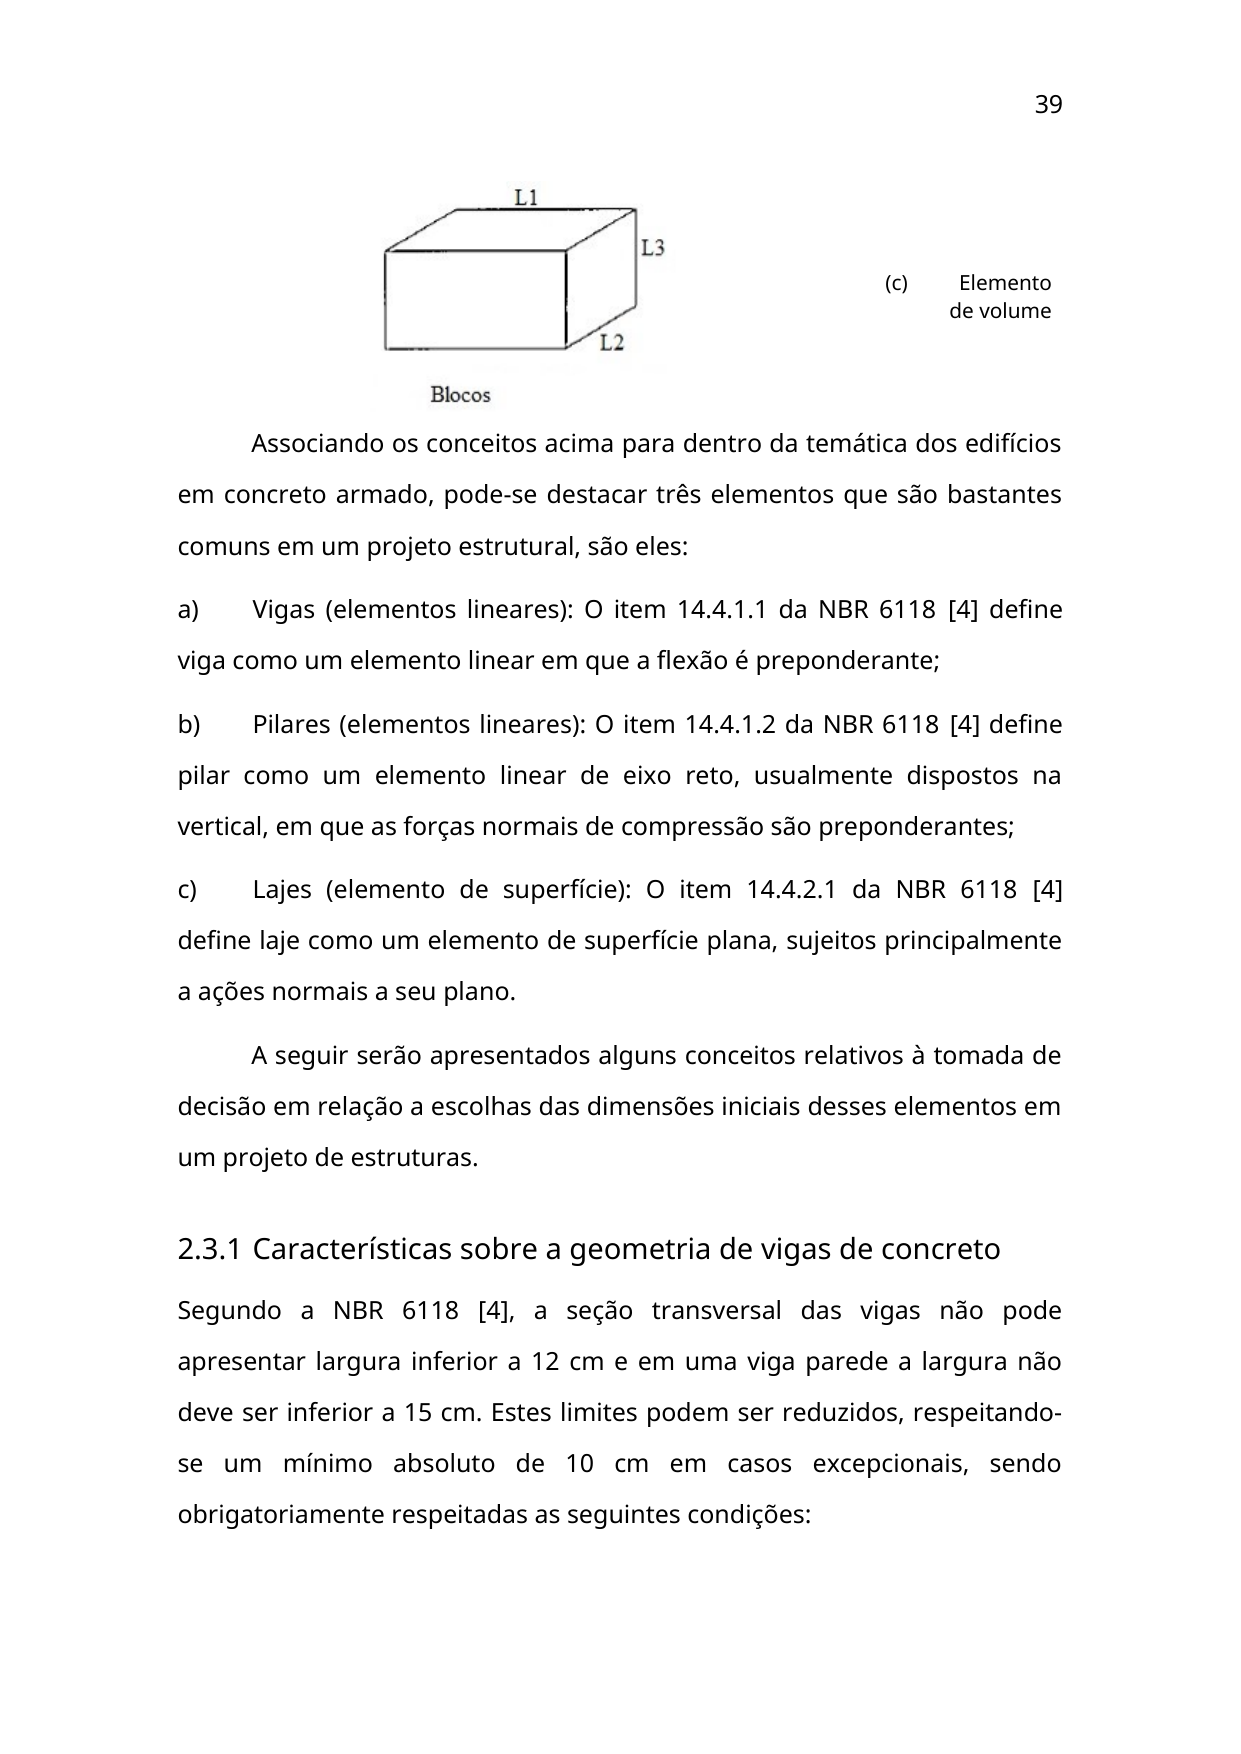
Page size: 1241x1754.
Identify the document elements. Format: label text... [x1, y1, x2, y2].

subtitle Características sobre a geometria de vigas de concreto [177, 1228, 1063, 1268]
table_cell Elemento de volume [868, 179, 1063, 414]
text Associando os conceitos acima para dentro da temática dos edifícios em concreto armado, pode-se destacar três elementos que são bastantes comuns em um projeto estrutural, são eles: [177, 426, 1063, 562]
text Segundo a NBR 6118 [4], a seção transversal das vigas não pode apresentar largura inferior a 12 cm e em uma viga parede a largura não deve ser inferior a 15 cm. Estes limites podem ser reduzidos, respeitando-se um mínimo absoluto de 10 cm em casos excepcionais, sendo obrigatoriamente respeitadas as seguintes condições: [177, 1293, 1063, 1531]
list Vigas (elementos lineares): O item 14.4.1.1 da NBR 6118 [4] define viga como um elemento linear em que a flexão é preponderante; [177, 592, 1063, 677]
picture [370, 181, 676, 412]
list Pilares (elementos lineares): O item 14.4.1.2 da NBR 6118 [4] define pilar como um elemento linear de eixo reto, usualmente dispostos na vertical, em que as forças normais de compressão são preponderantes; [177, 706, 1063, 842]
table_cell [177, 179, 868, 414]
text A seguir serão apresentados alguns conceitos relativos à tomada de decisão em relação a escolhas das dimensões iniciais desses elementos em um projeto de estruturas. [177, 1038, 1063, 1174]
list Lajes (elemento de superfície): O item 14.4.2.1 da NBR 6118 [4] define laje como um elemento de superfície plana, sujeitos principalmente a ações normais a seu plano. [177, 872, 1063, 1008]
